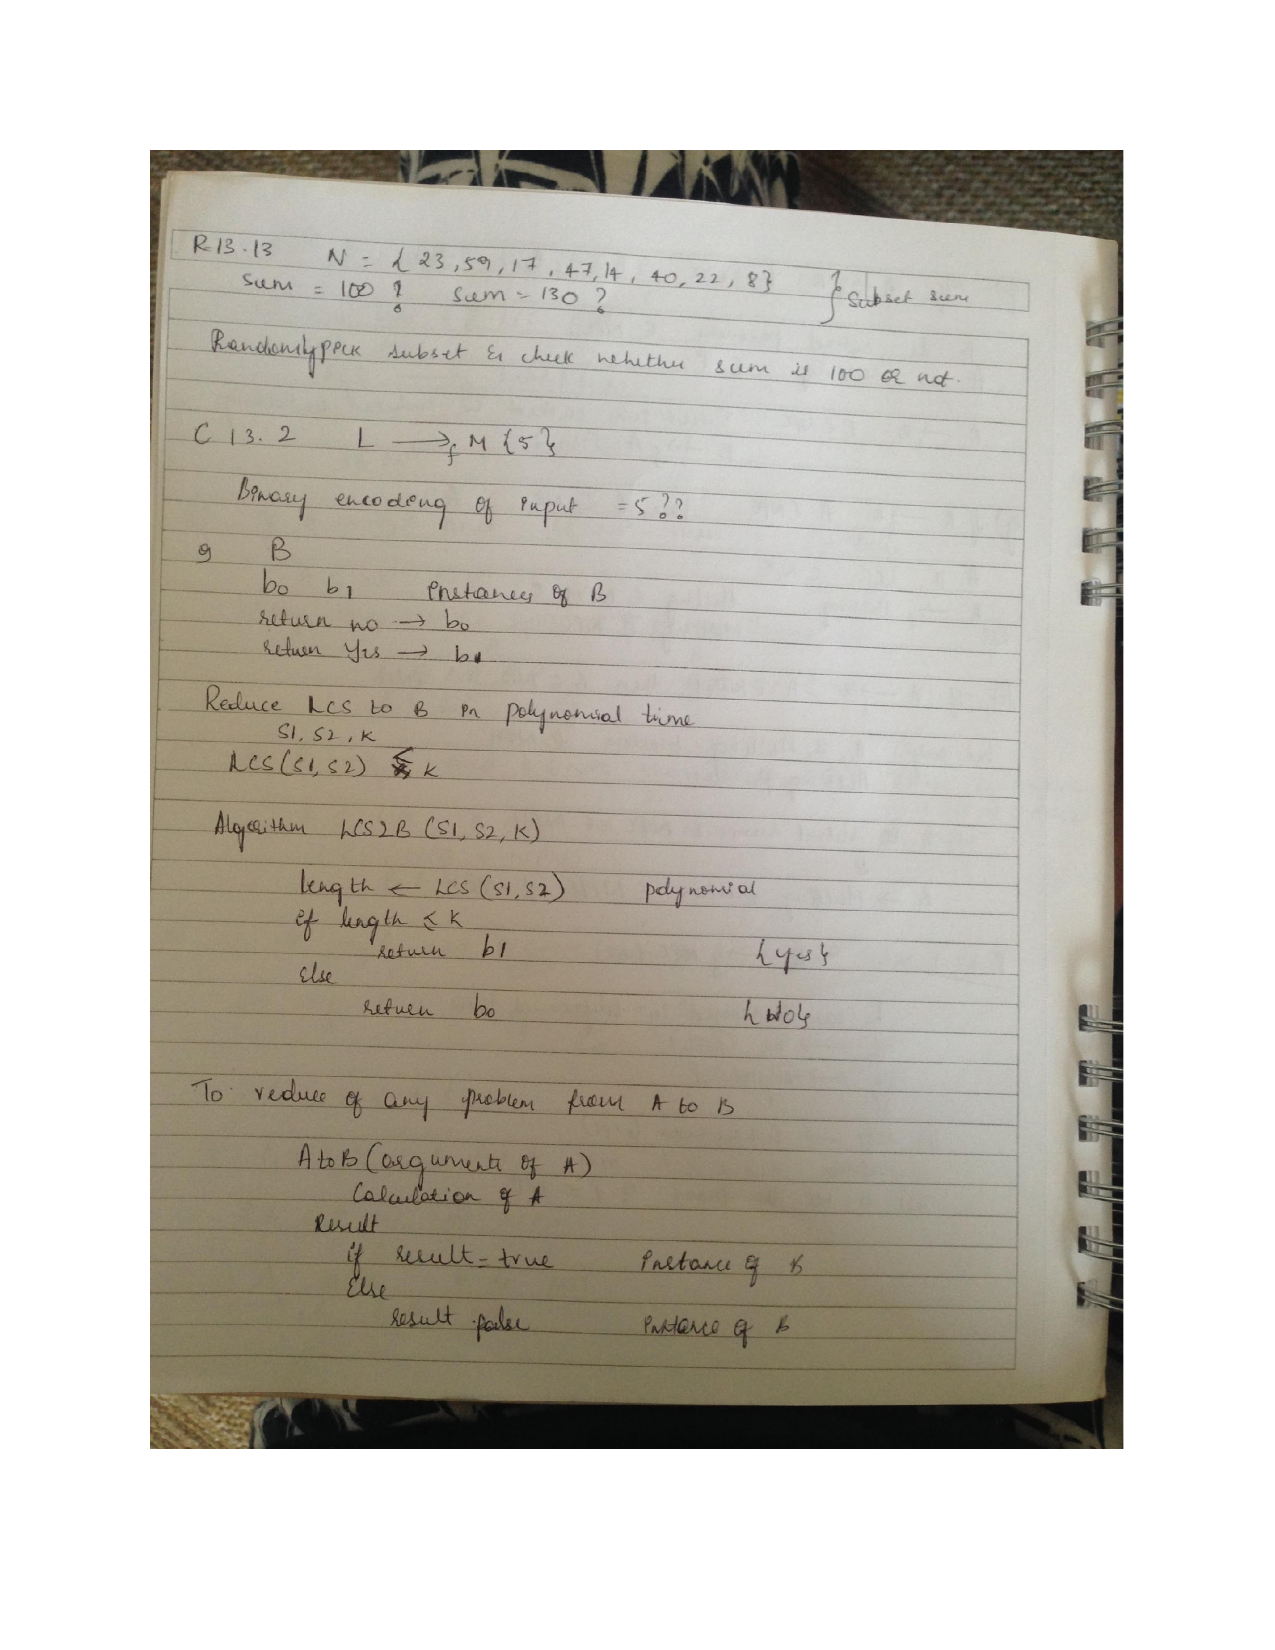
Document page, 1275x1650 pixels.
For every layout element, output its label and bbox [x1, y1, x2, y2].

picture [150, 150, 1124, 1449]
